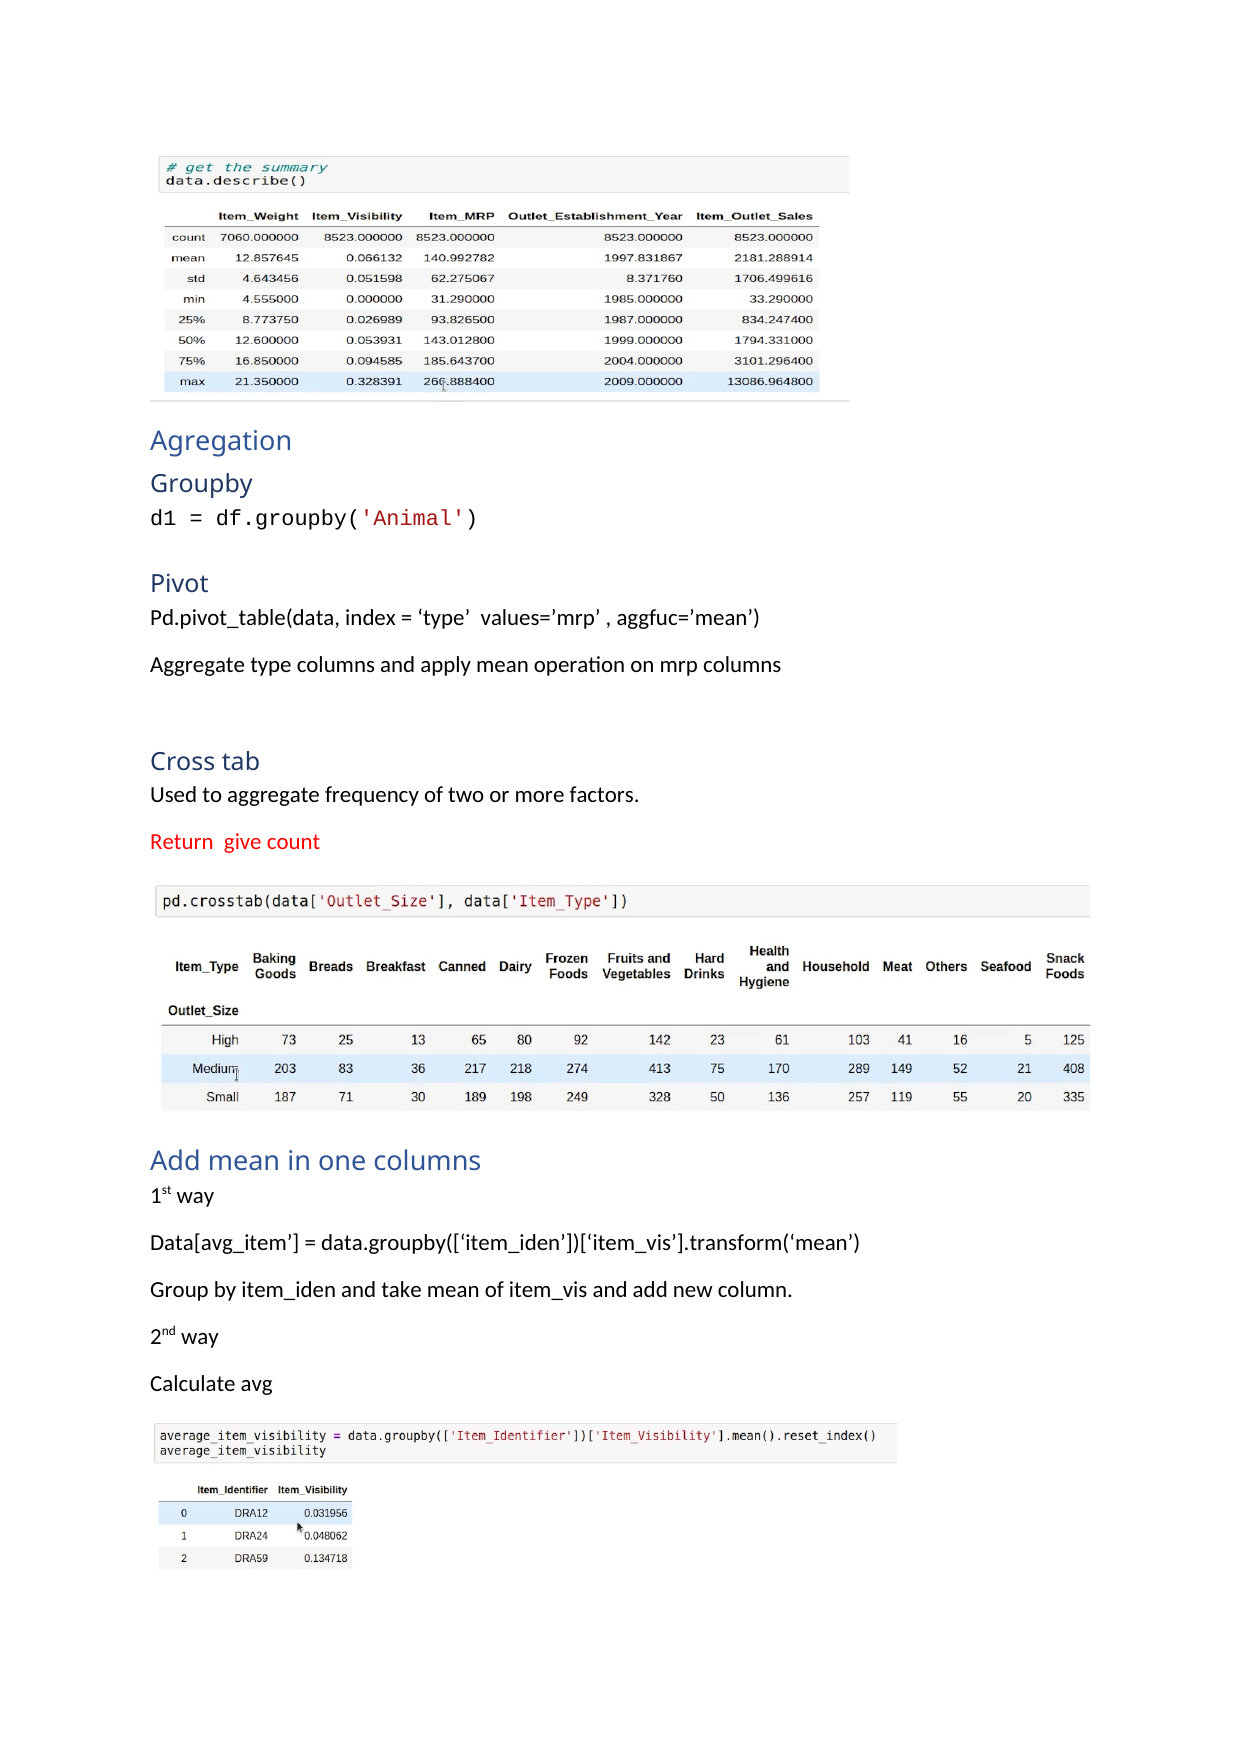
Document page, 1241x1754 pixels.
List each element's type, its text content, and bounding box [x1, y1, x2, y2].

text 2nd way [150, 1322, 1090, 1350]
text Group by item_iden and take mean of item_vis and add new column. [150, 1275, 1090, 1303]
picture [150, 873, 1091, 1123]
picture [150, 150, 850, 403]
subtitle Pivot [150, 566, 1090, 600]
subtitle Agregation [150, 422, 1090, 459]
text Data[avg_item’] = data.groupby([‘item_iden’])[‘item_vis’].transform(‘mean’) [150, 1228, 1090, 1256]
text 1st way [150, 1181, 1090, 1209]
text Pd.pivot_table(data, index = ‘type’ values=’mrp’ , aggfuc=’mean’) [150, 603, 1090, 631]
subtitle Groupby [150, 466, 1090, 500]
picture [150, 1415, 898, 1571]
text Return give count [150, 827, 1090, 855]
text Used to aggregate frequency of two or more factors. [150, 780, 1090, 808]
text d1 = df.groupby('Animal') [150, 502, 1090, 532]
text Aggregate type columns and apply mean operation on mrp columns [150, 650, 1090, 678]
text Calculate avg [150, 1369, 1090, 1397]
subtitle Add mean in one columns [150, 1142, 1090, 1178]
subtitle Cross tab [150, 743, 1090, 777]
